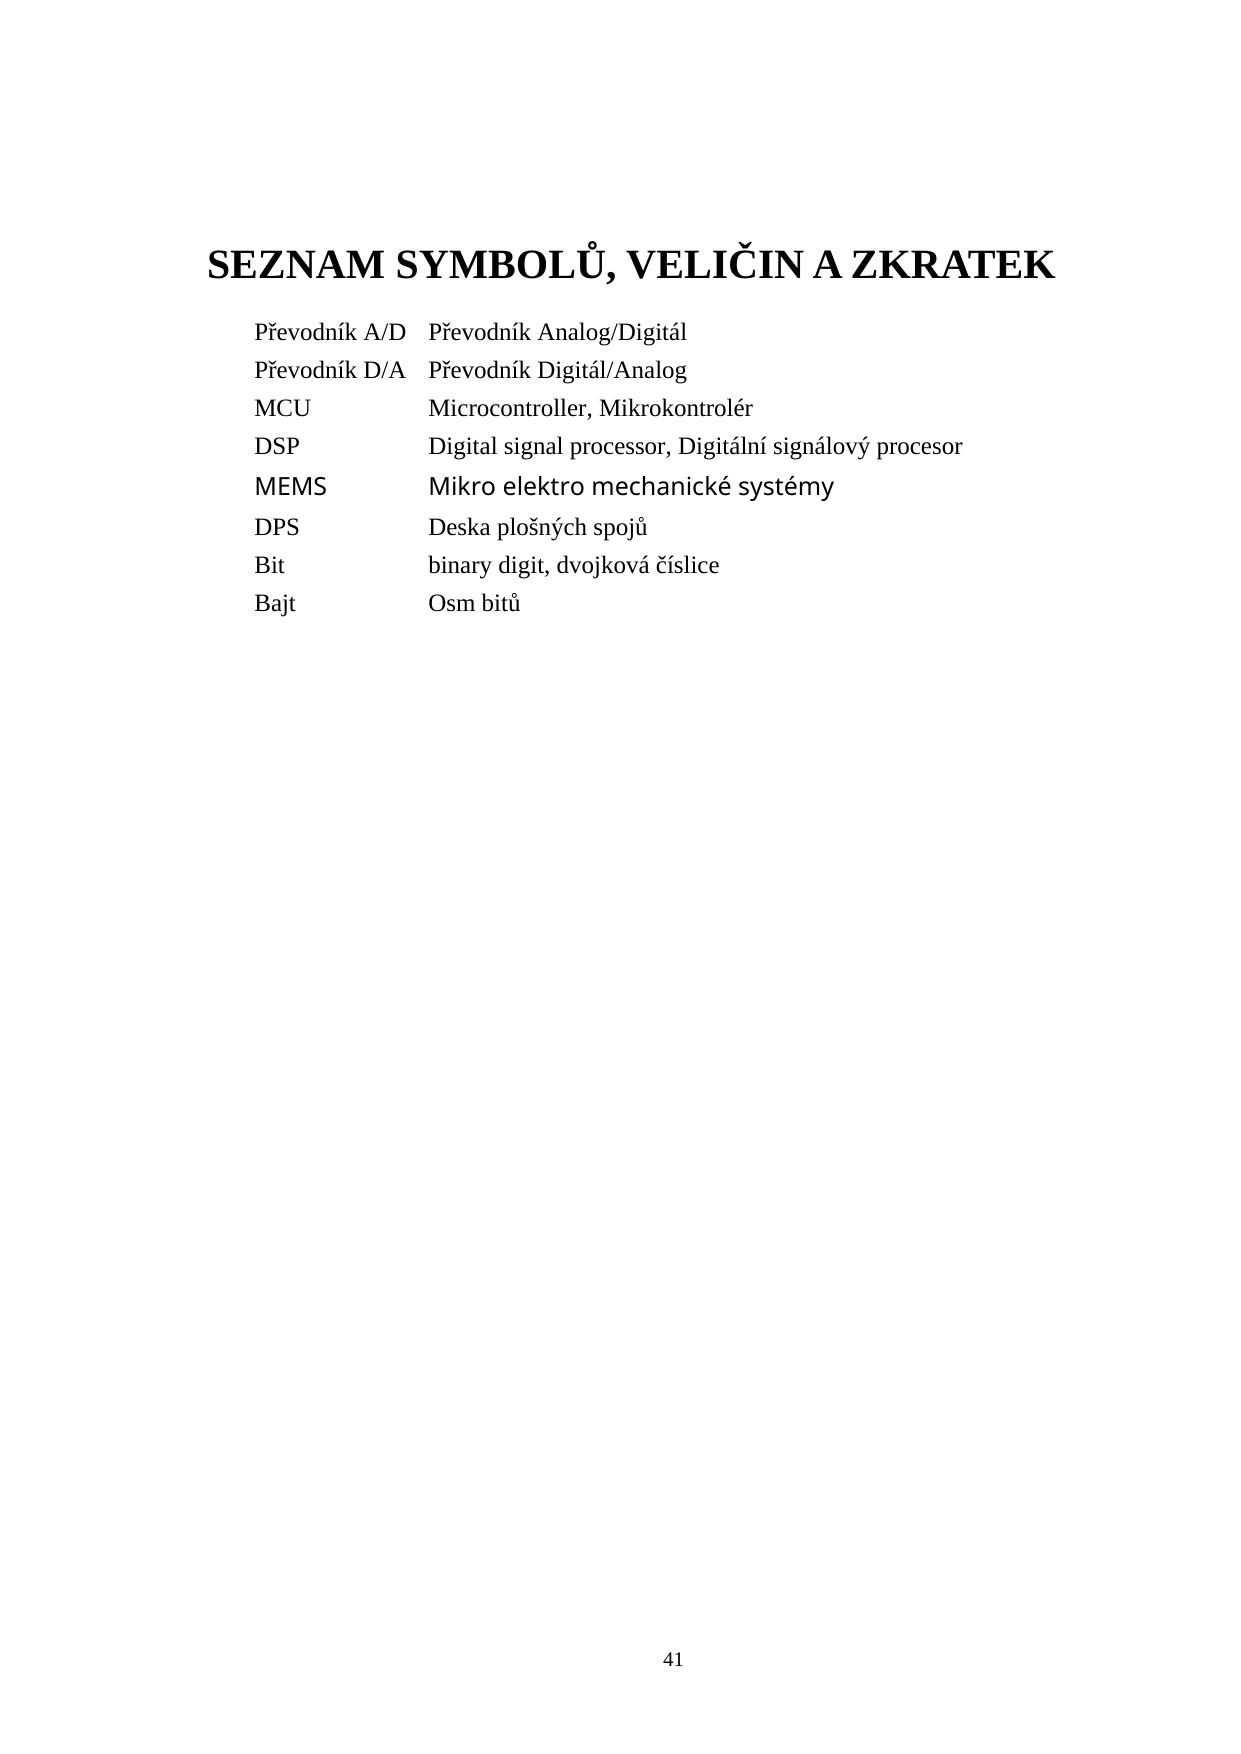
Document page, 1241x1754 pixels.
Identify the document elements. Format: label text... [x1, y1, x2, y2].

text MEMS Mikro elektro mechanické systémy [207, 469, 1092, 503]
text Převodník A/D Převodník Analog/Digitál [207, 317, 1092, 346]
text Bajt Osm bitů [207, 588, 1092, 617]
text Bit binary digit, dvojková číslice [207, 550, 1092, 579]
text Seznam symbolů, veličin a zkratek [207, 240, 1092, 288]
text Převodník D/A Převodník Digitál/Analog [207, 355, 1092, 384]
text DSP Digital signal processor, Digitální signálový procesor [207, 431, 1092, 459]
text MCU Microcontroller, Mikrokontrolér [207, 393, 1092, 422]
text DPS Deska plošných spojů [207, 512, 1092, 541]
